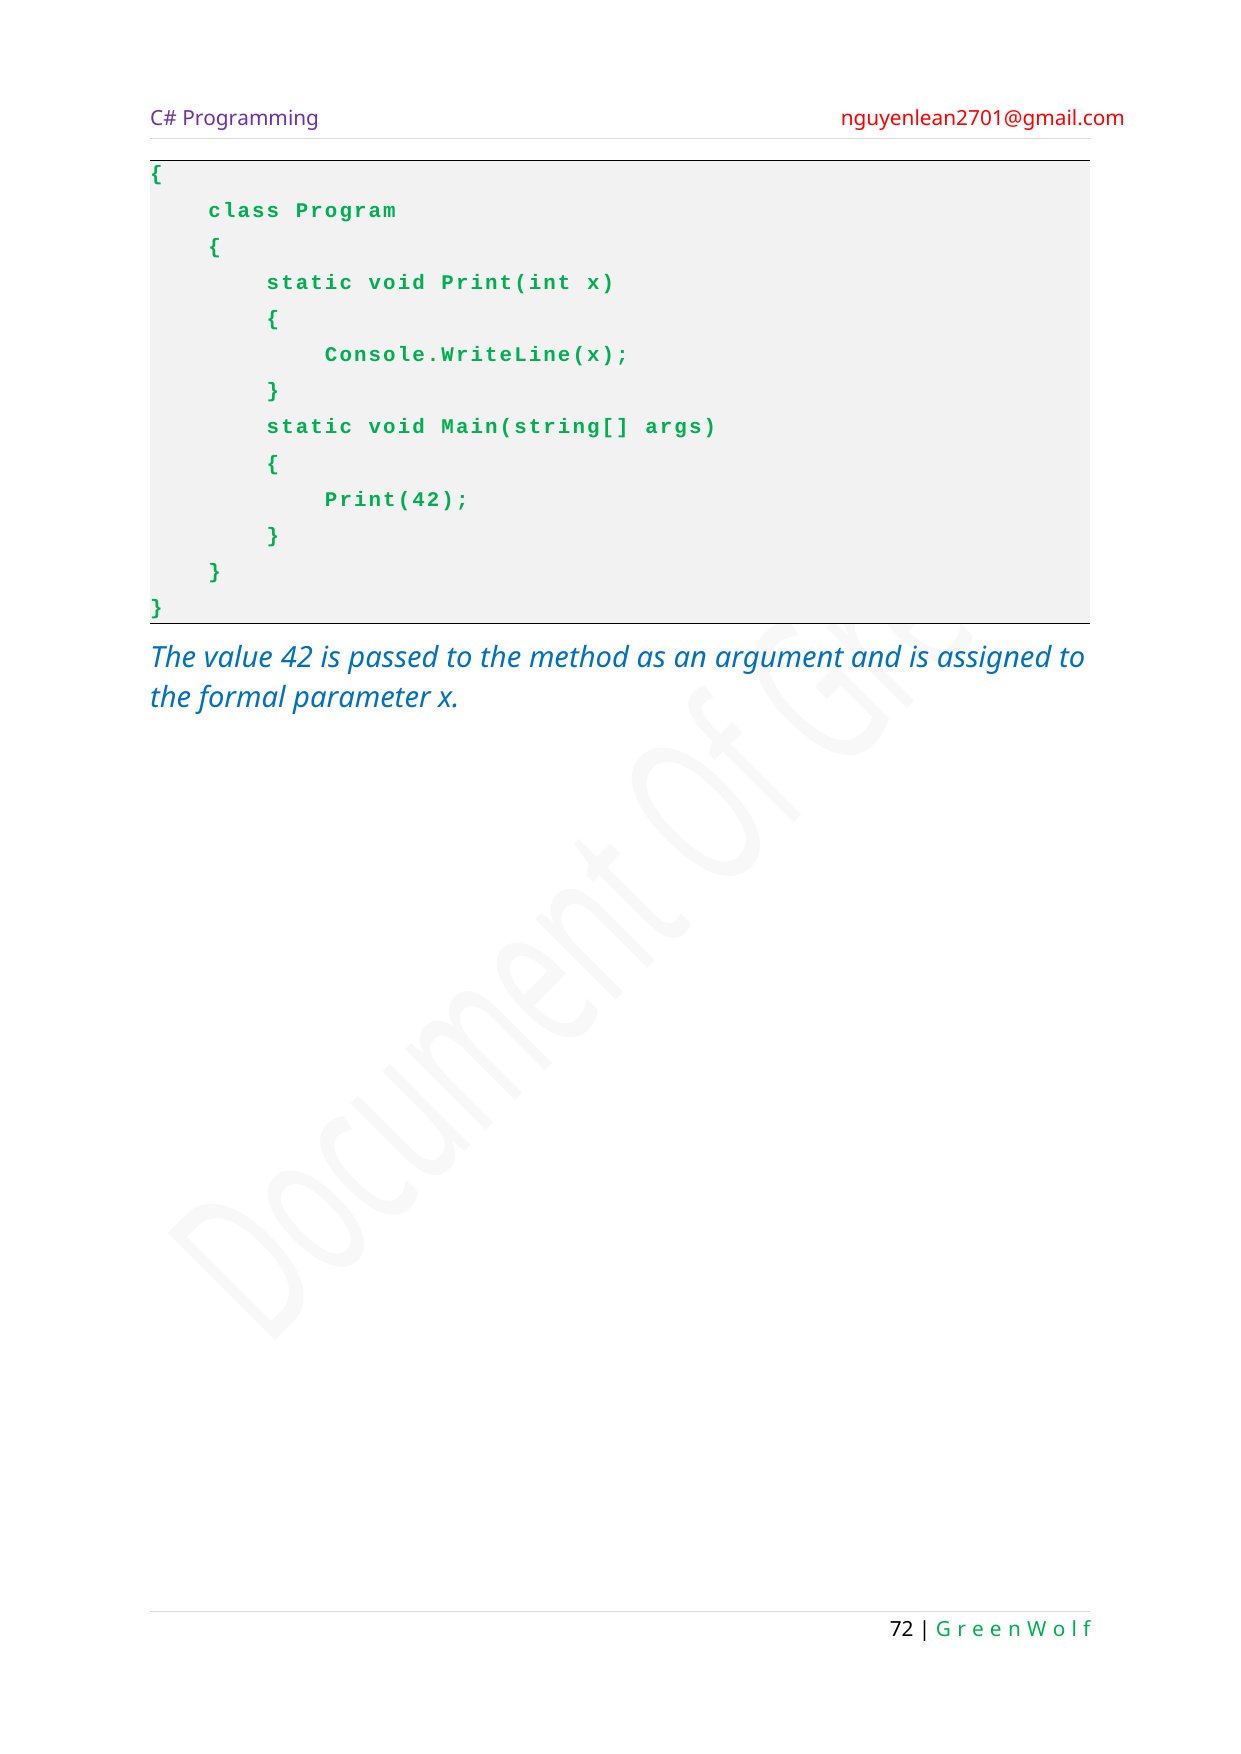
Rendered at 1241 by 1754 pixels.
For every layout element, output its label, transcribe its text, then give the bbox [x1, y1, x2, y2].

text } [150, 377, 1090, 404]
text { [150, 305, 1090, 332]
text The value 42 is passed to the method as an argument and is assigned to the formal parameter x. [150, 636, 1090, 716]
text class Program [150, 196, 1090, 223]
text } [150, 594, 1090, 623]
text { [150, 161, 1090, 187]
text { [150, 449, 1090, 476]
text { [150, 233, 1090, 259]
text Print(42); [150, 486, 1090, 512]
text static void Print(int x) [150, 269, 1090, 296]
text } [150, 522, 1090, 548]
text static void Main(string[] args) [150, 413, 1090, 440]
text } [150, 558, 1090, 585]
text Console.WriteLine(x); [150, 341, 1090, 368]
